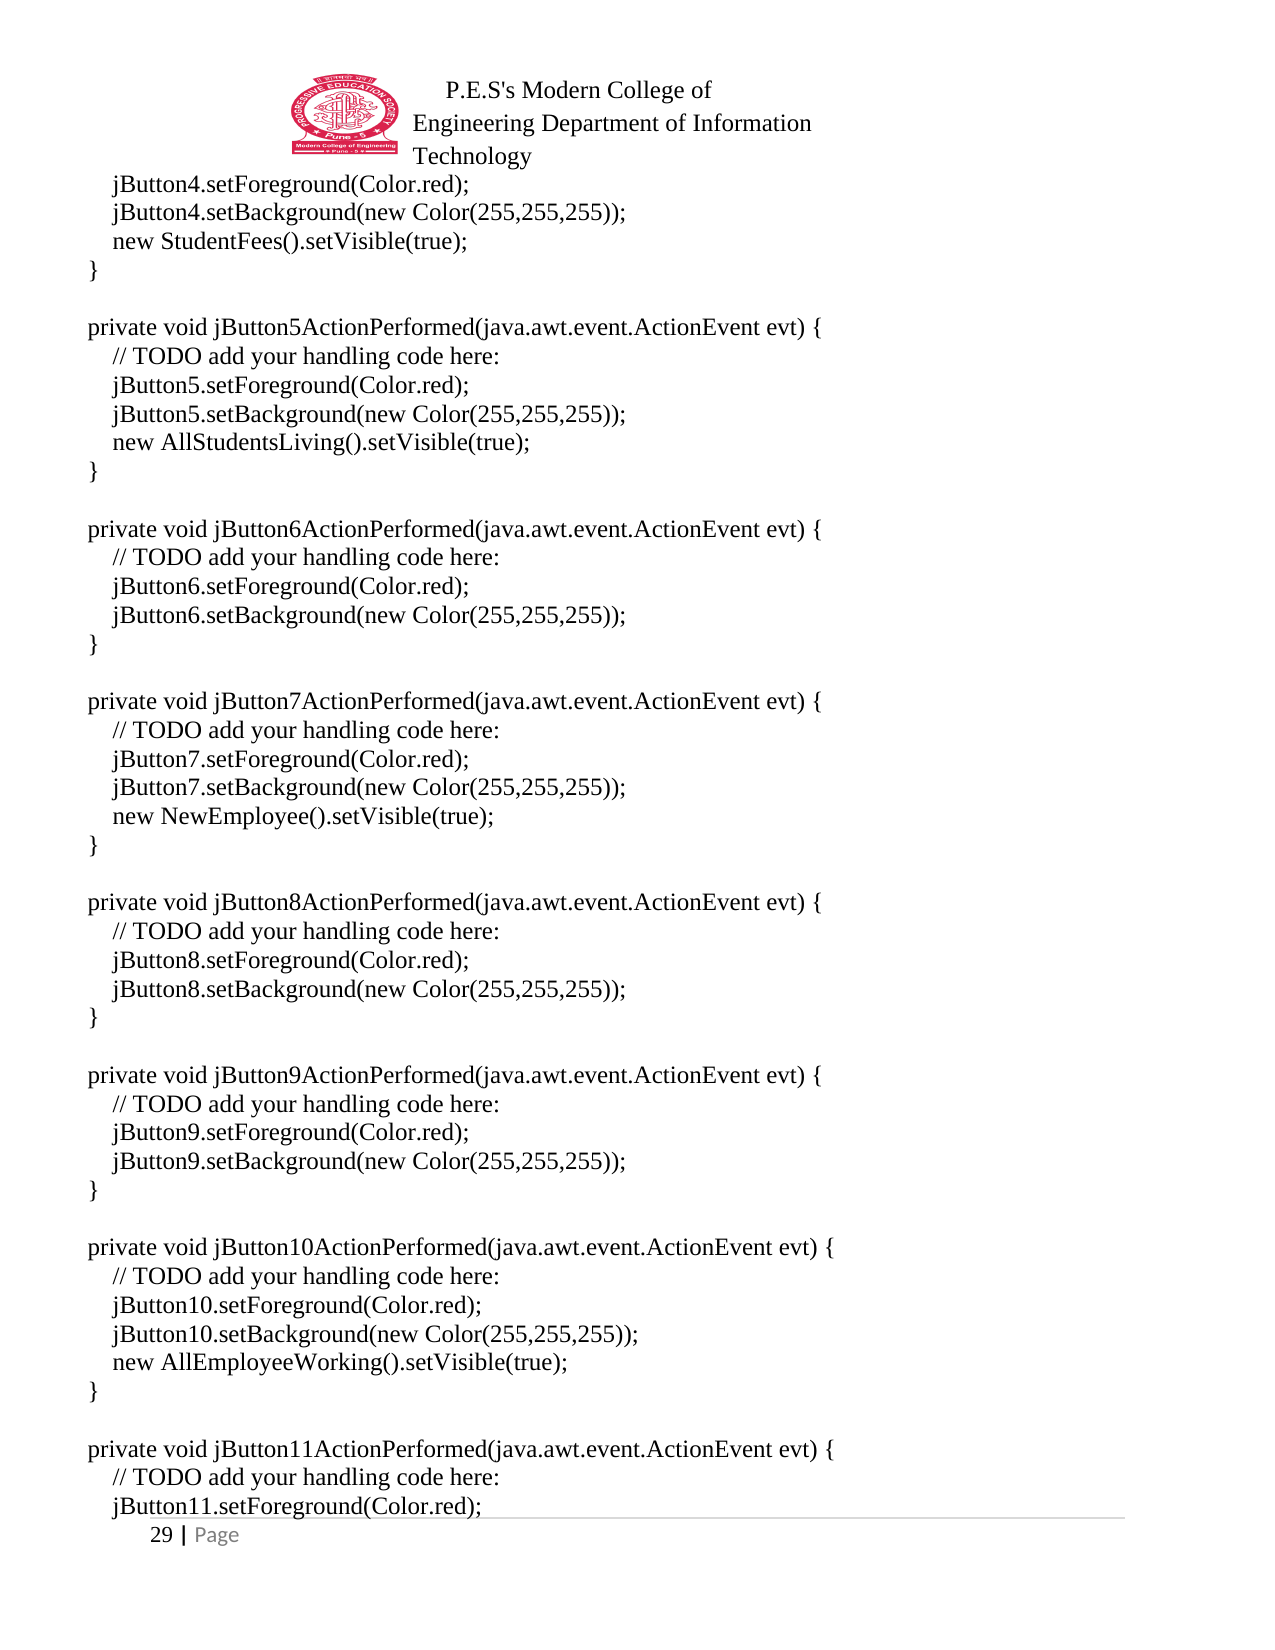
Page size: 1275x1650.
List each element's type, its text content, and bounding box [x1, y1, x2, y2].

picture [279, 68, 410, 160]
text jButton8.setBackground(new Color(255,255,255)); [62, 974, 1275, 1002]
text private void jButton9ActionPerformed(java.awt.event.ActionEvent evt) { [62, 1060, 1275, 1089]
text jButton10.setBackground(new Color(255,255,255)); [62, 1319, 1275, 1347]
text // TODO add your handling code here: [62, 341, 1275, 370]
text } [62, 255, 1275, 284]
text new AllStudentsLiving().setVisible(true); [62, 427, 1275, 456]
text } [62, 629, 1275, 657]
text jButton10.setForeground(Color.red); [62, 1290, 1275, 1319]
text // TODO add your handling code here: [62, 1089, 1275, 1117]
text jButton5.setBackground(new Color(255,255,255)); [62, 399, 1275, 427]
text } [62, 1002, 1275, 1031]
text jButton11.setForeground(Color.red); [62, 1491, 1275, 1520]
text // TODO add your handling code here: [62, 715, 1275, 744]
text // TODO add your handling code here: [62, 542, 1275, 571]
text jButton4.setBackground(new Color(255,255,255)); [62, 197, 1275, 226]
text private void jButton6ActionPerformed(java.awt.event.ActionEvent evt) { [62, 514, 1275, 542]
text private void jButton10ActionPerformed(java.awt.event.ActionEvent evt) { [62, 1232, 1275, 1261]
text } [62, 1175, 1275, 1204]
text private void jButton7ActionPerformed(java.awt.event.ActionEvent evt) { [62, 686, 1275, 715]
text jButton6.setBackground(new Color(255,255,255)); [62, 600, 1275, 629]
text new AllEmployeeWorking().setVisible(true); [62, 1347, 1275, 1376]
text jButton4.setForeground(Color.red); [62, 169, 1275, 197]
text } [62, 830, 1275, 859]
text } [62, 456, 1275, 485]
text jButton9.setForeground(Color.red); [62, 1117, 1275, 1146]
text private void jButton11ActionPerformed(java.awt.event.ActionEvent evt) { [62, 1434, 1275, 1462]
text jButton9.setBackground(new Color(255,255,255)); [62, 1146, 1275, 1175]
text new NewEmployee().setVisible(true); [62, 801, 1275, 830]
text jButton7.setForeground(Color.red); [62, 744, 1275, 772]
text private void jButton5ActionPerformed(java.awt.event.ActionEvent evt) { [62, 312, 1275, 341]
text private void jButton8ActionPerformed(java.awt.event.ActionEvent evt) { [62, 887, 1275, 916]
text // TODO add your handling code here: [62, 916, 1275, 945]
text jButton8.setForeground(Color.red); [62, 945, 1275, 974]
text jButton5.setForeground(Color.red); [62, 370, 1275, 399]
text jButton6.setForeground(Color.red); [62, 571, 1275, 600]
text // TODO add your handling code here: [62, 1261, 1275, 1290]
text } [62, 1376, 1275, 1405]
text new StudentFees().setVisible(true); [62, 226, 1275, 255]
text // TODO add your handling code here: [62, 1462, 1275, 1491]
text jButton7.setBackground(new Color(255,255,255)); [62, 772, 1275, 801]
